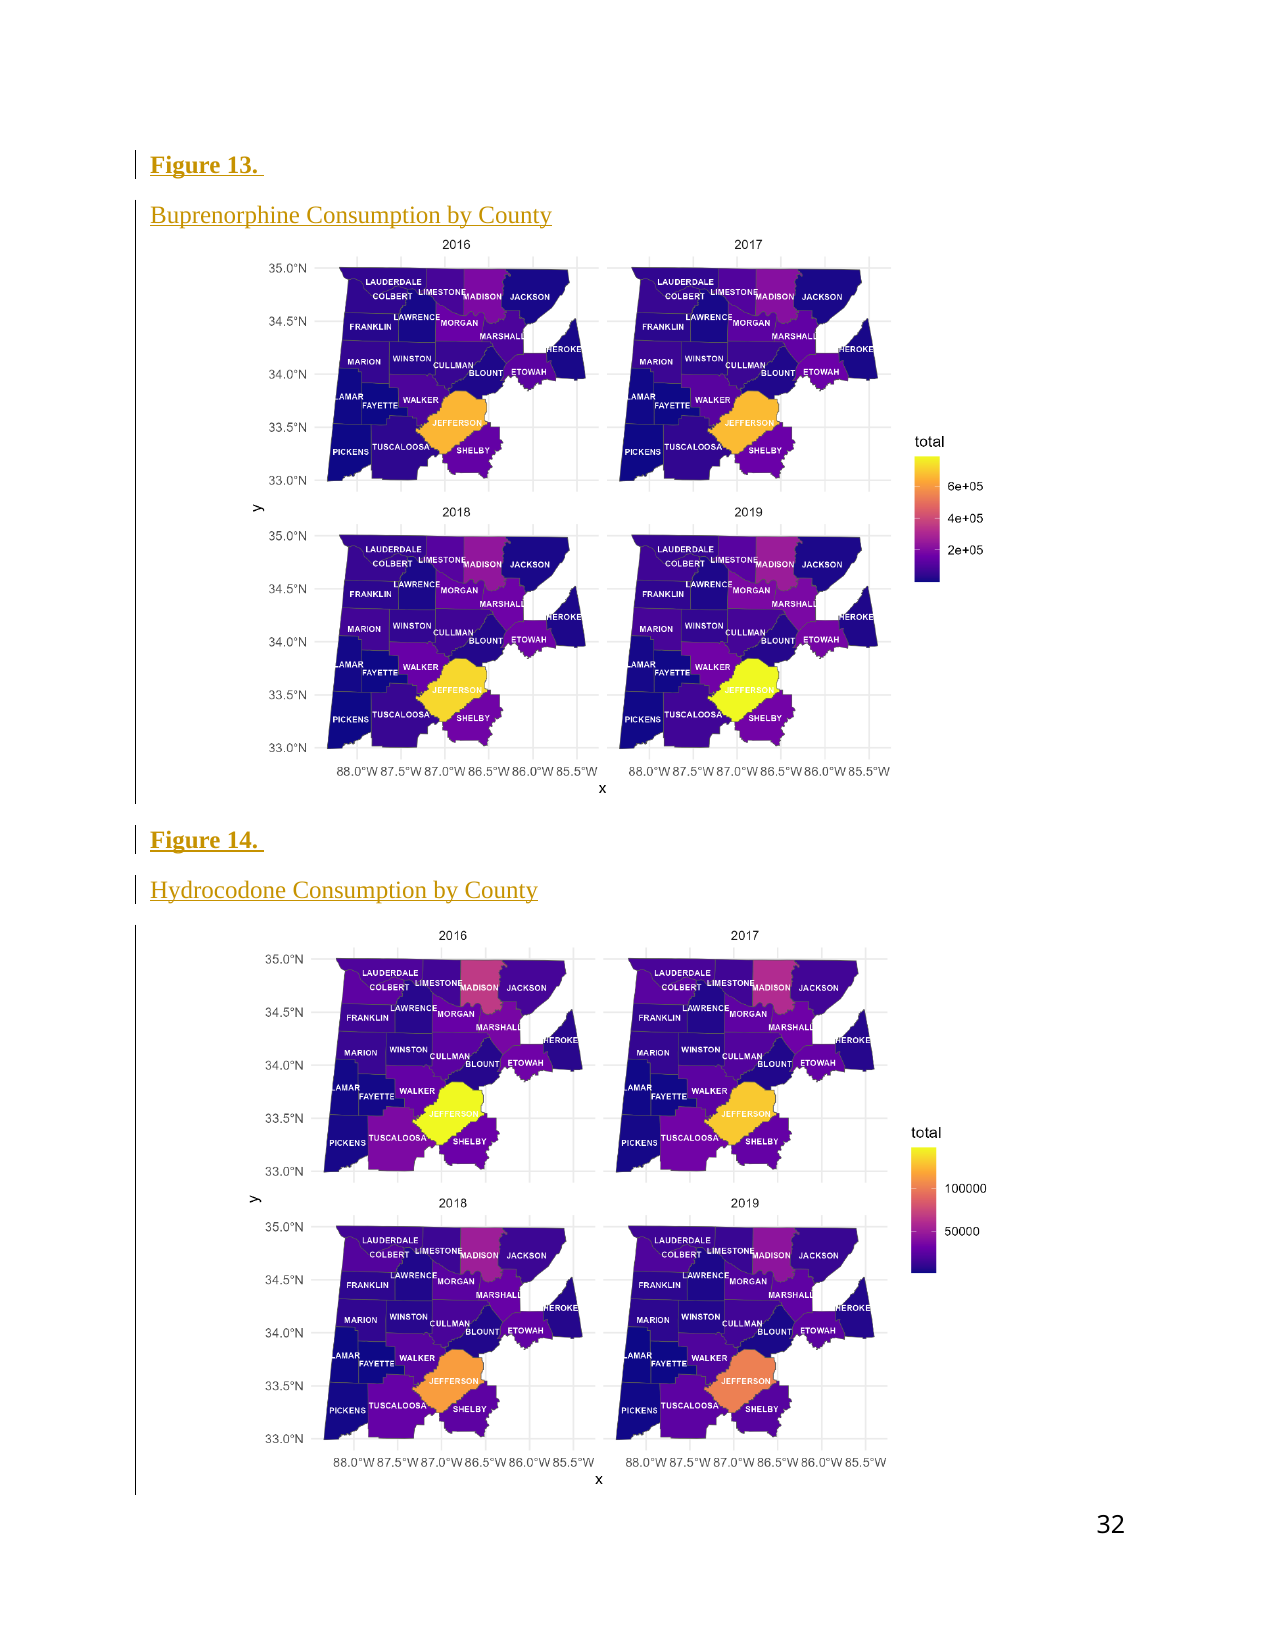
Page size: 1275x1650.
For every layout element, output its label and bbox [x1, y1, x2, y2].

picture [150, 233, 1091, 804]
picture [150, 924, 1091, 1495]
